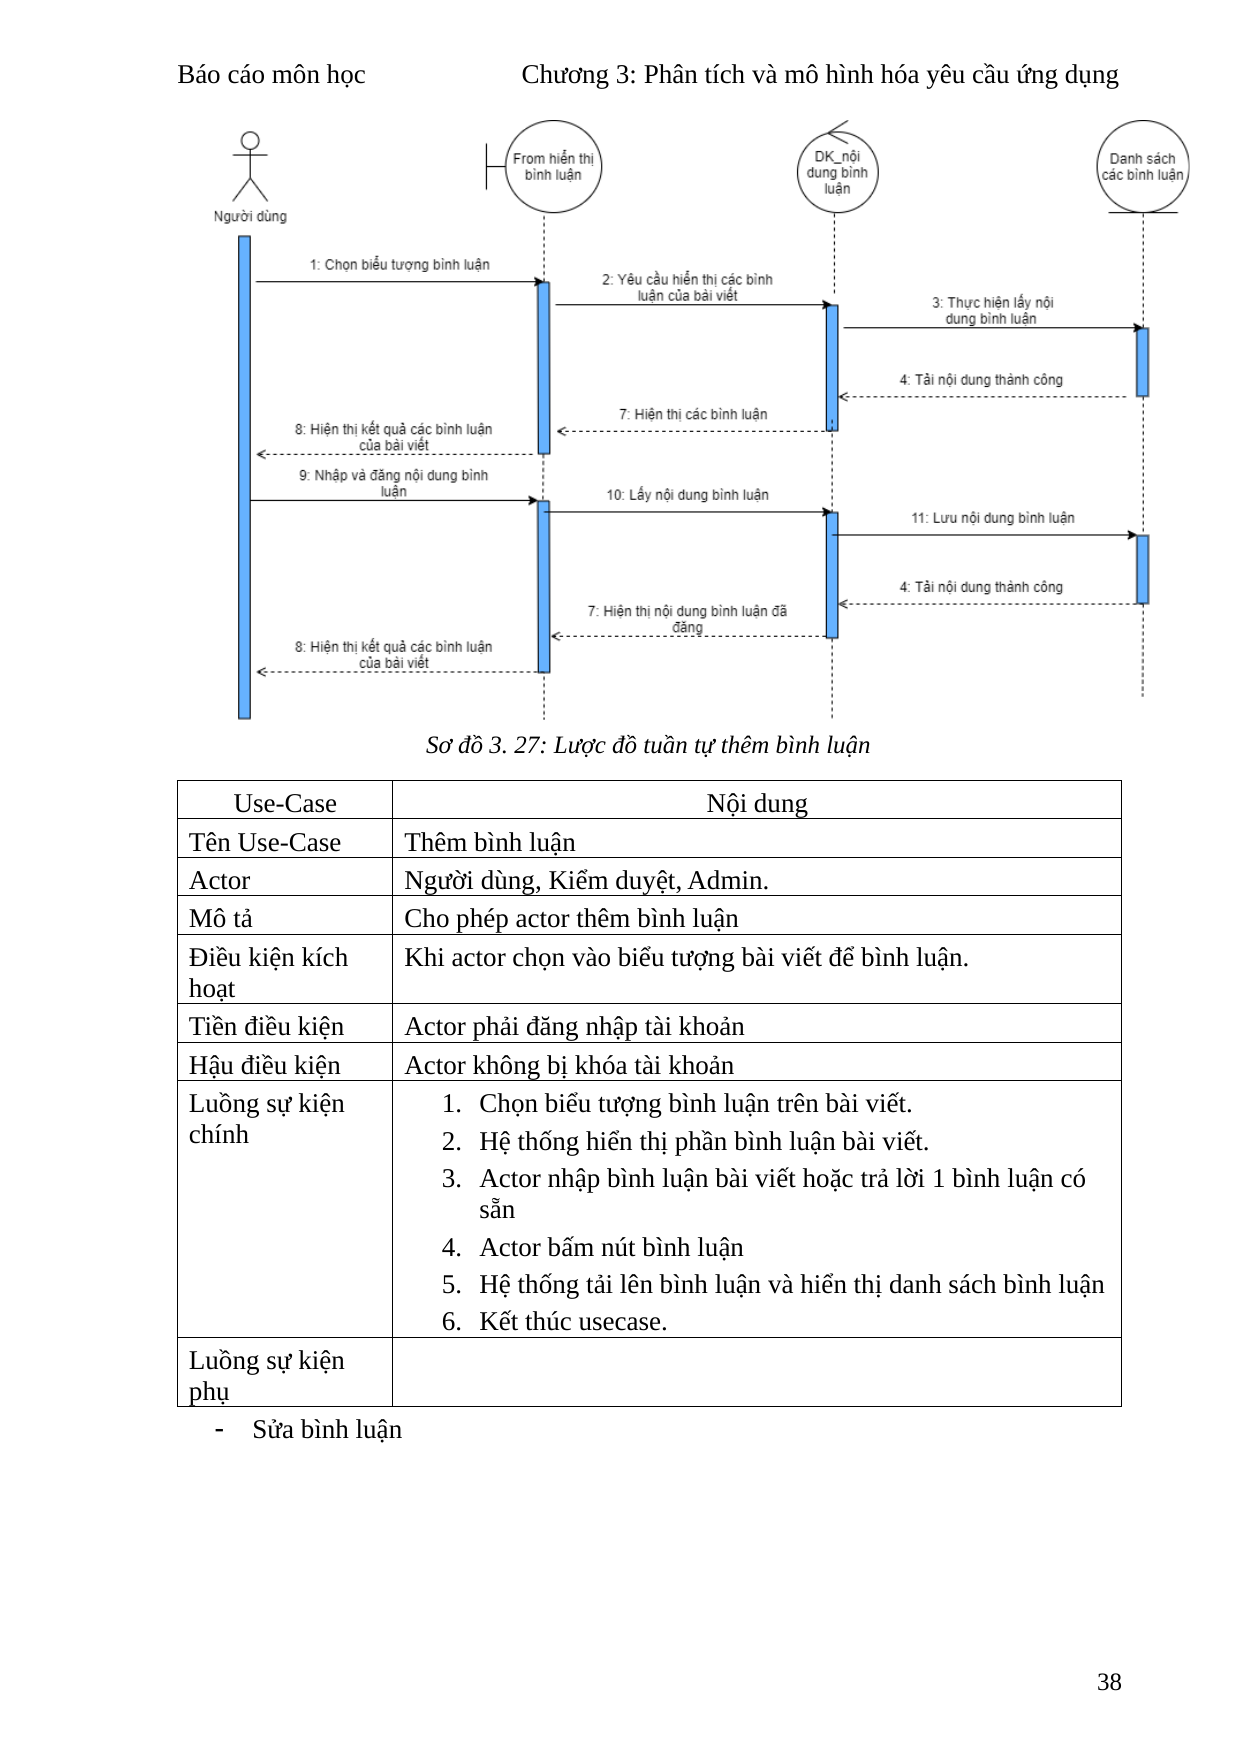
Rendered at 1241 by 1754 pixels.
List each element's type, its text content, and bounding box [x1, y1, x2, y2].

picture [214, 120, 1190, 721]
table_header Nội dung [393, 781, 1121, 818]
table_cell [393, 1338, 1121, 1406]
table_cell Điều kiện kích hoạt [178, 935, 392, 1003]
table_cell Luồng sự kiện phụ [178, 1338, 392, 1406]
table_cell Actor [178, 858, 392, 895]
table_cell Người dùng, Kiểm duyệt, Admin. [393, 858, 1121, 895]
table_cell Luồng sự kiện chính [178, 1081, 392, 1337]
table_cell Khi actor chọn vào biểu tượng bài viết để bình luận. [393, 935, 1121, 1003]
table_header Use-Case [178, 781, 392, 818]
text Sơ đồ 3. 27: Lược đồ tuần tự thêm bình luận [177, 730, 1122, 759]
table_cell Tiền điều kiện [178, 1004, 392, 1042]
table_cell Chọn biểu tượng bình luận trên bài viết. Hệ thống hiển thị phần bình luận bài viết. Actor nhập bình luận bài viết hoặc trả lời 1 bình luận có sẵn Actor bấm nút bình luận Hệ thống tải lên bình luận và hiển thị danh sách bình luận Kết thúc usecase. [393, 1081, 1121, 1337]
table_cell Cho phép actor thêm bình luận [393, 896, 1121, 934]
table_cell Thêm bình luận [393, 819, 1121, 857]
table_cell Mô tả [178, 896, 392, 934]
table_cell Actor phải đăng nhập tài khoản [393, 1004, 1121, 1042]
table_cell Hậu điều kiện [178, 1043, 392, 1080]
table_cell Actor không bị khóa tài khoản [393, 1043, 1121, 1080]
table_cell Tên Use-Case [178, 819, 392, 857]
list Sửa bình luận [214, 1413, 1122, 1445]
